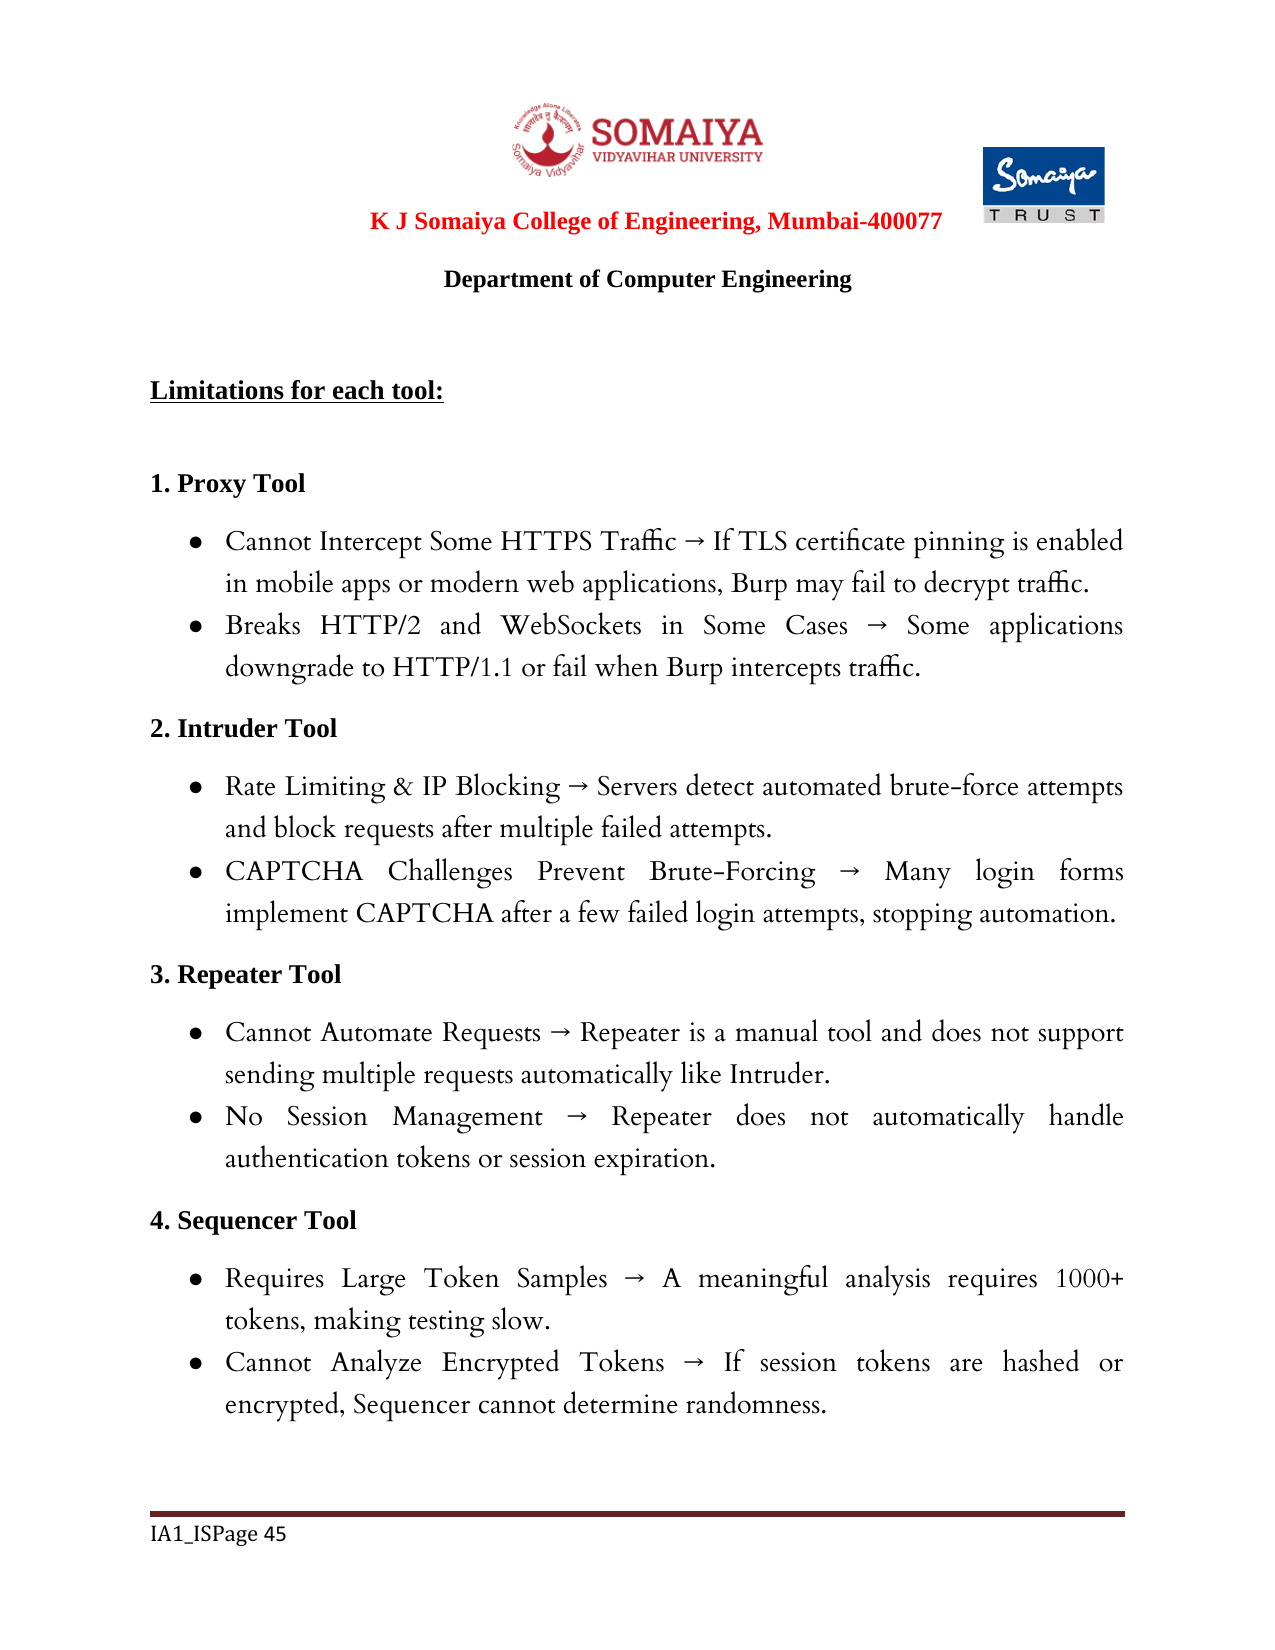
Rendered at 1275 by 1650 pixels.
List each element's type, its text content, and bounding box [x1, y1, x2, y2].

picture [512, 103, 763, 177]
text 1. Proxy Tool [150, 431, 1125, 498]
text 2. Intruder Tool [150, 712, 1125, 743]
picture [983, 147, 1105, 223]
text 3. Repeater Tool [150, 958, 1125, 989]
text Limitations for each tool: [150, 374, 1125, 406]
text 4. Sequencer Tool [150, 1204, 1125, 1235]
